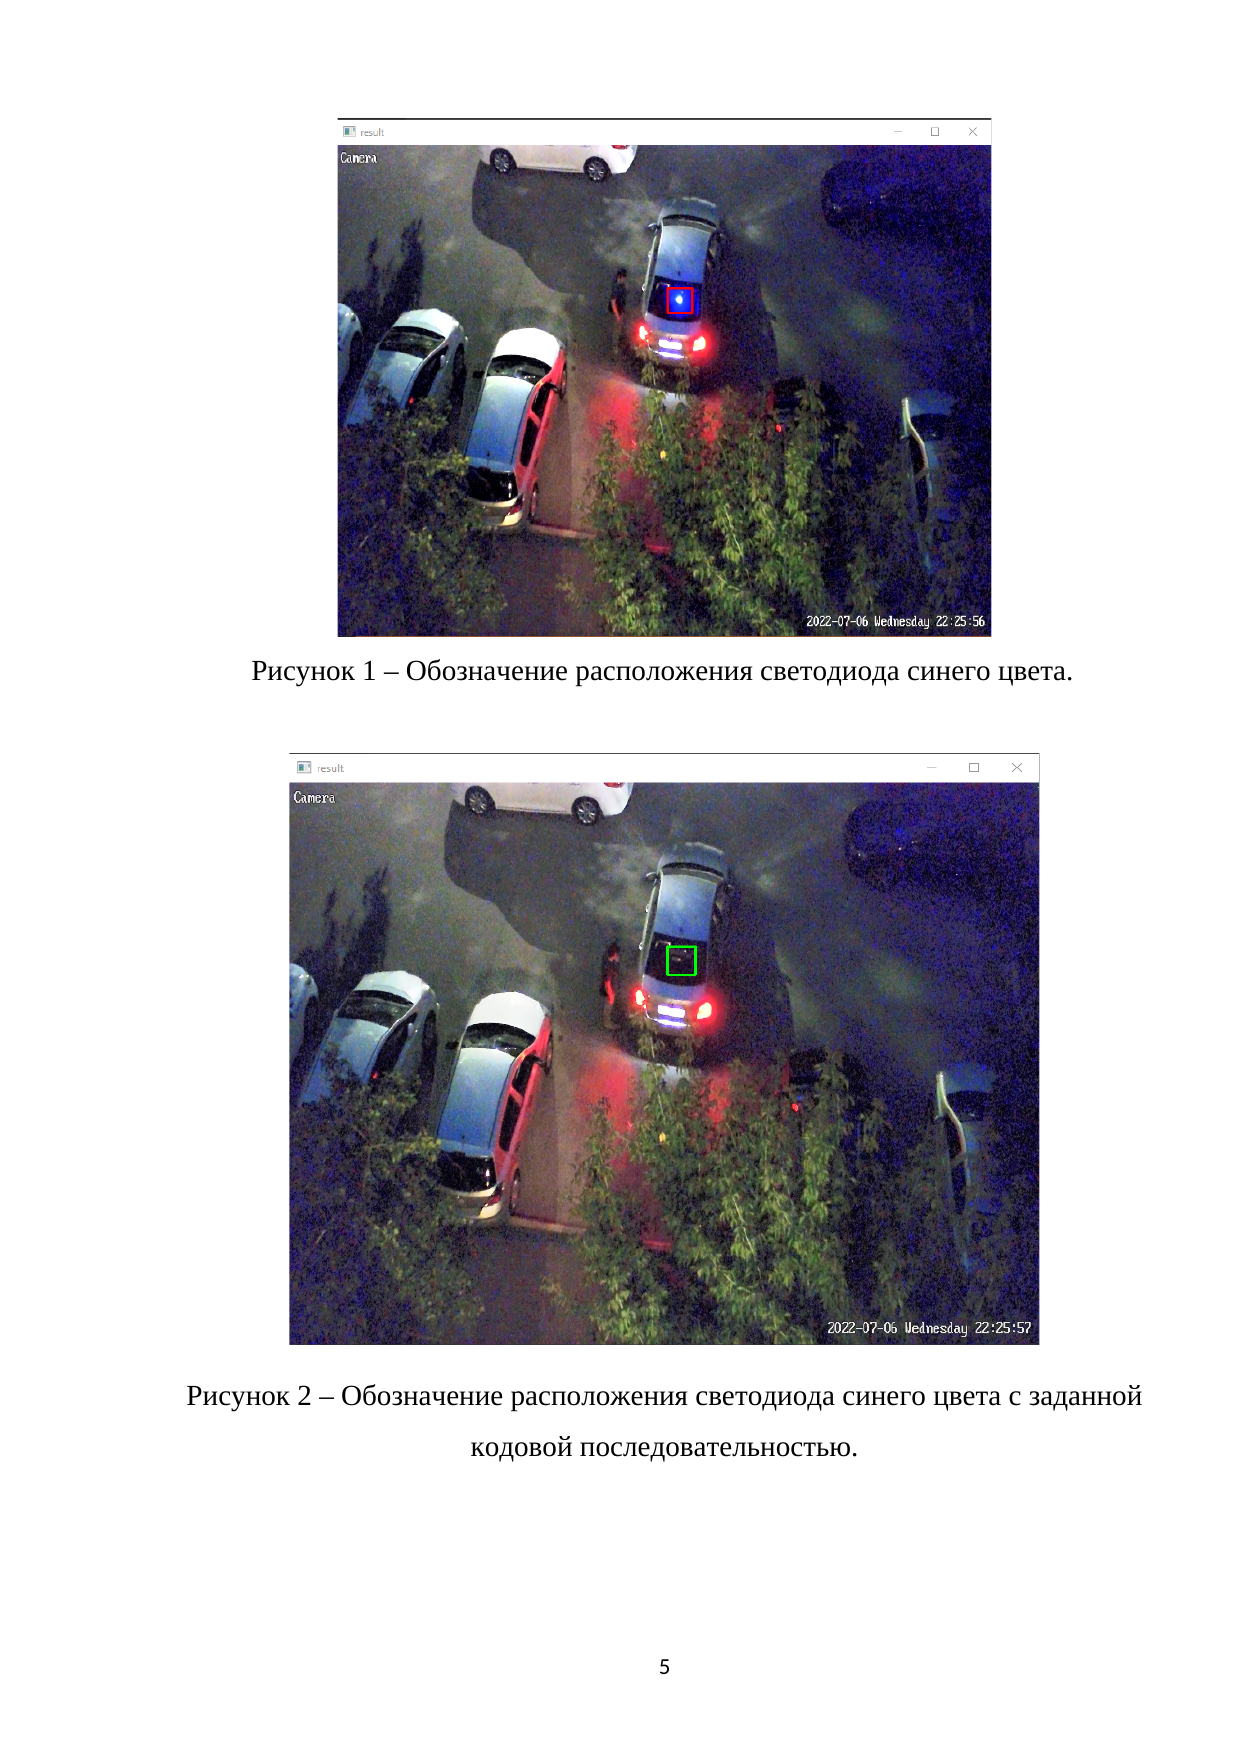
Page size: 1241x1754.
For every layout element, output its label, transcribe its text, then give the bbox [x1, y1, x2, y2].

picture [337, 118, 992, 637]
picture [289, 753, 1040, 1345]
